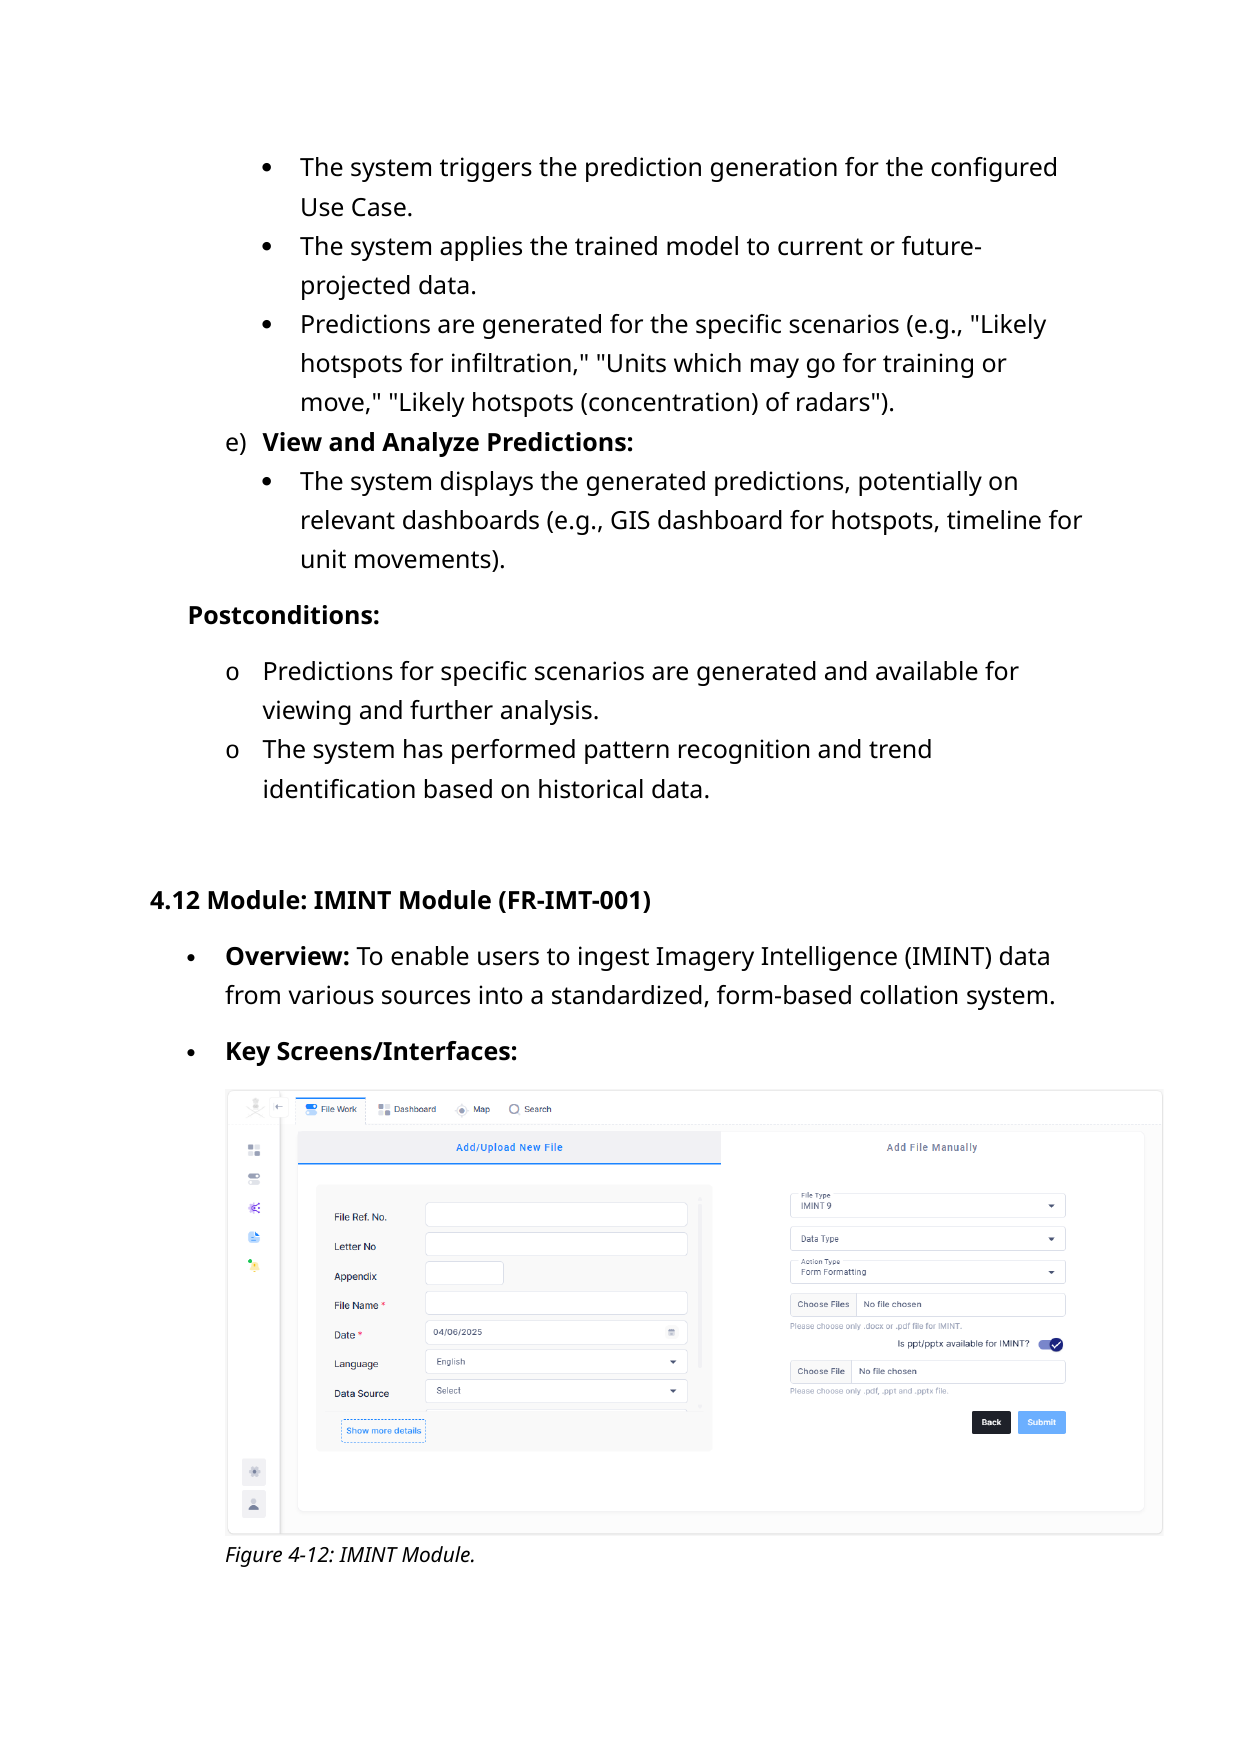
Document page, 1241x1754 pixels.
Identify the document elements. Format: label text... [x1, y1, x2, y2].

list Overview: To enable users to ingest Imagery Intelligence (IMINT) data from various sources into a standardized, form-based collation system. [187, 939, 1090, 1012]
text Figure 4-12: IMINT Module. [225, 1541, 1090, 1569]
list Key Screens/Interfaces: [187, 1034, 1090, 1068]
list View and Analyze Predictions: [225, 424, 1090, 458]
list The system triggers the prediction generation for the configured Use Case. [262, 150, 1090, 223]
list Predictions for specific scenarios are generated and available for viewing and further analysis. [225, 653, 1090, 727]
list The system applies the trained model to current or future-projected data. [262, 228, 1090, 302]
list The system has performed pattern recognition and trend identification based on historical data. [225, 732, 1090, 805]
text 4.12 Module: IMINT Module (FR-IMT-001) [150, 883, 1090, 917]
list Predictions are generated for the specific scenarios (e.g., "Likely hotspots for infiltration," "Units which may go for training or move," "Likely hotspots (concentration) of radars"). [262, 307, 1090, 419]
text Postconditions: [150, 597, 1090, 632]
picture [225, 1089, 1164, 1536]
list The system displays the generated predictions, potentially on relevant dashboards (e.g., GIS dashboard for hotspots, timeline for unit movements). [262, 463, 1090, 576]
